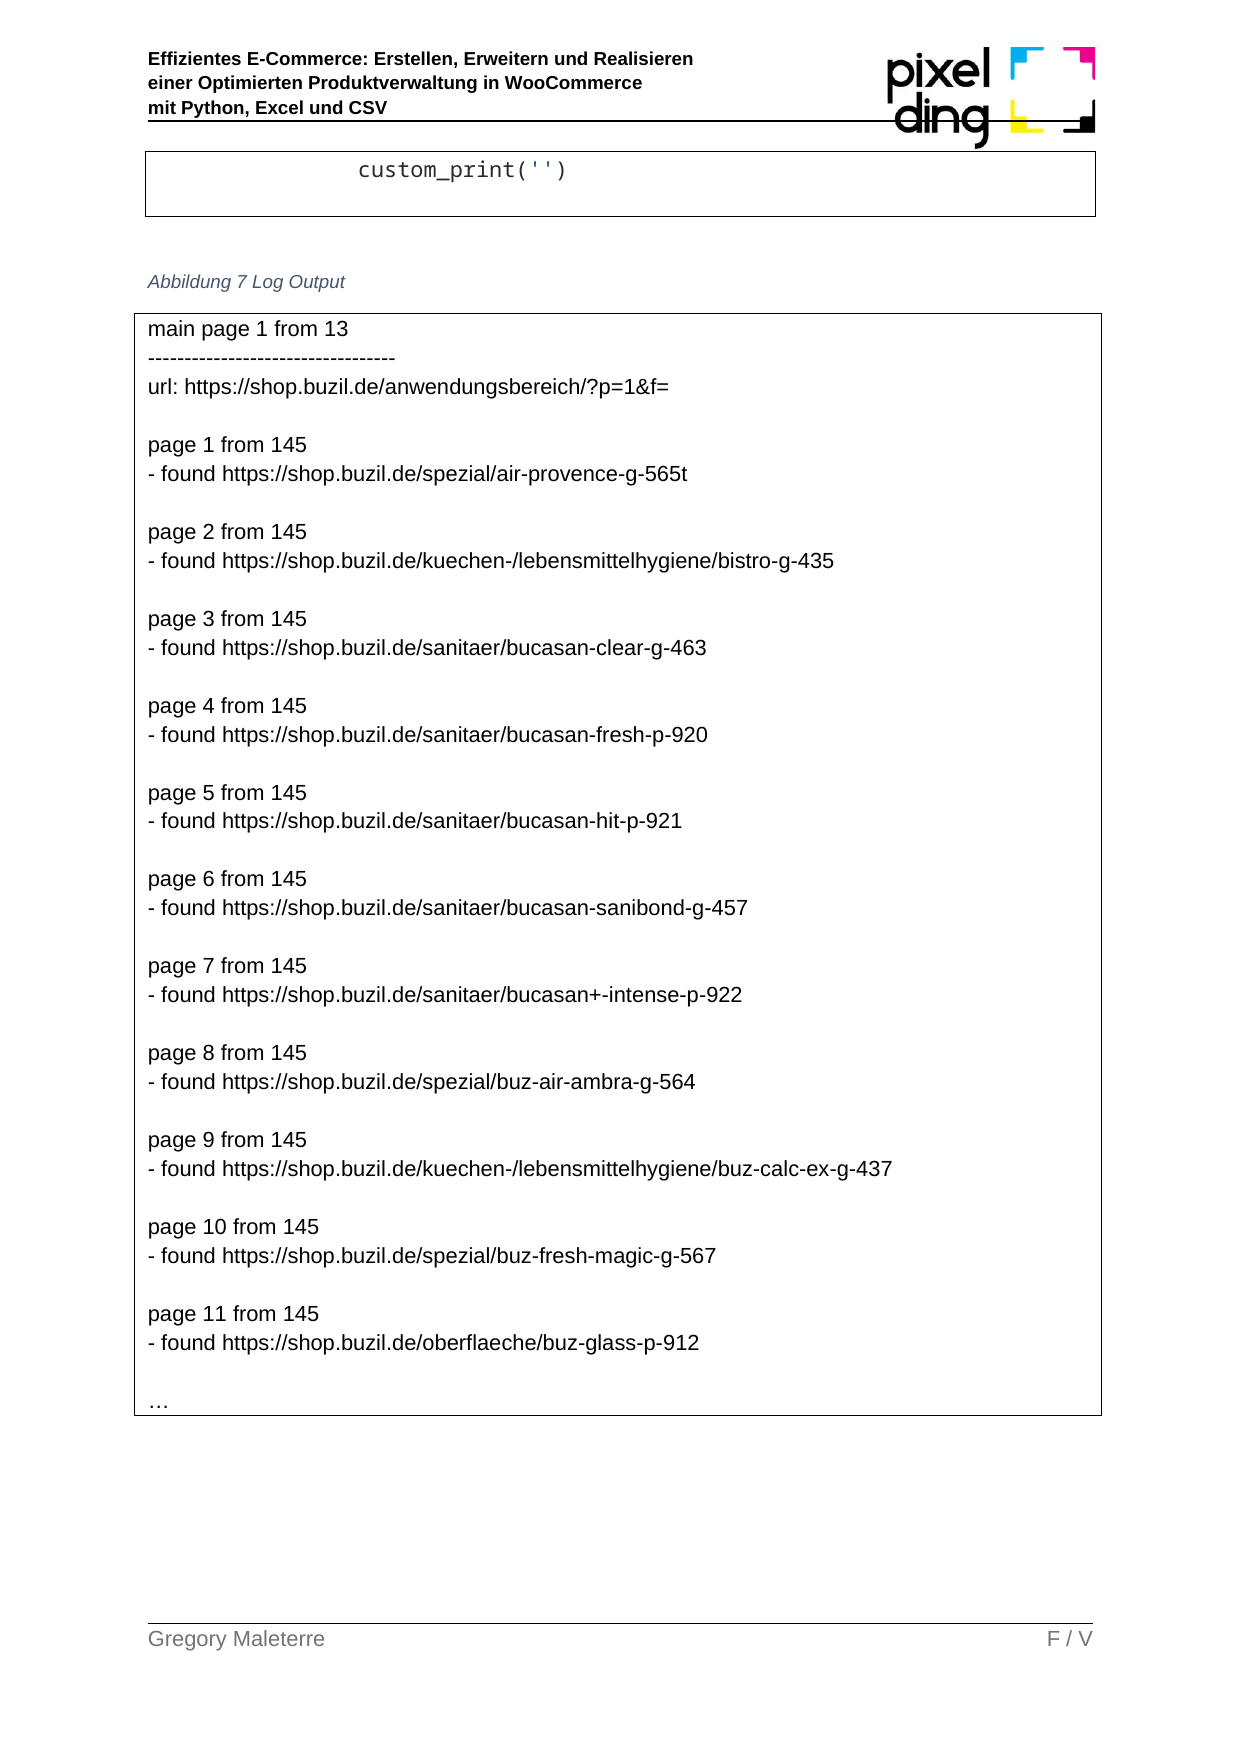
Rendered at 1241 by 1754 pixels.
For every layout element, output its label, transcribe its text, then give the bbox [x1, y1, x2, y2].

list page 3 from 145 [135, 603, 1101, 631]
list url: https://shop.buzil.de/anwendungsbereich/?p=1&f= [135, 371, 1101, 399]
list main page 1 from 13 [135, 314, 1101, 341]
list page 9 from 145 [135, 1124, 1101, 1152]
picture [887, 47, 1096, 149]
list - found https://shop.buzil.de/spezial/buz-fresh-magic-g-567 [135, 1240, 1101, 1268]
list - found https://shop.buzil.de/sanitaer/bucasan-sanibond-g-457 [135, 892, 1101, 921]
list - found https://shop.buzil.de/sanitaer/bucasan-clear-g-463 [135, 632, 1101, 660]
list ---------------------------------- [135, 342, 1101, 370]
list page 4 from 145 [135, 689, 1101, 718]
list page 11 from 145 [135, 1298, 1101, 1326]
list - found https://shop.buzil.de/oberflaeche/buz-glass-p-912 [135, 1327, 1101, 1355]
list - found https://shop.buzil.de/sanitaer/bucasan-fresh-p-920 [135, 718, 1101, 747]
list - found https://shop.buzil.de/sanitaer/bucasan-hit-p-921 [135, 805, 1101, 834]
list page 7 from 145 [135, 950, 1101, 978]
list page 5 from 145 [135, 776, 1101, 805]
list page 2 from 145 [135, 516, 1101, 544]
list - found https://shop.buzil.de/sanitaer/bucasan+-intense-p-922 [135, 979, 1101, 1007]
list … [135, 1356, 1101, 1415]
list page 6 from 145 [135, 863, 1101, 892]
text Abbildung 7 Log Output [148, 271, 1093, 292]
list - found https://shop.buzil.de/spezial/air-provence-g-565t [135, 458, 1101, 486]
list - found https://shop.buzil.de/kuechen-/lebensmittelhygiene/bistro-g-435 [135, 545, 1101, 573]
list - found https://shop.buzil.de/kuechen-/lebensmittelhygiene/buz-calc-ex-g-437 [135, 1153, 1101, 1181]
text custom_print('') [146, 152, 1095, 181]
list page 8 from 145 [135, 1037, 1101, 1065]
list page 10 from 145 [135, 1211, 1101, 1239]
list page 1 from 145 [135, 429, 1101, 457]
list - found https://shop.buzil.de/spezial/buz-air-ambra-g-564 [135, 1066, 1101, 1094]
